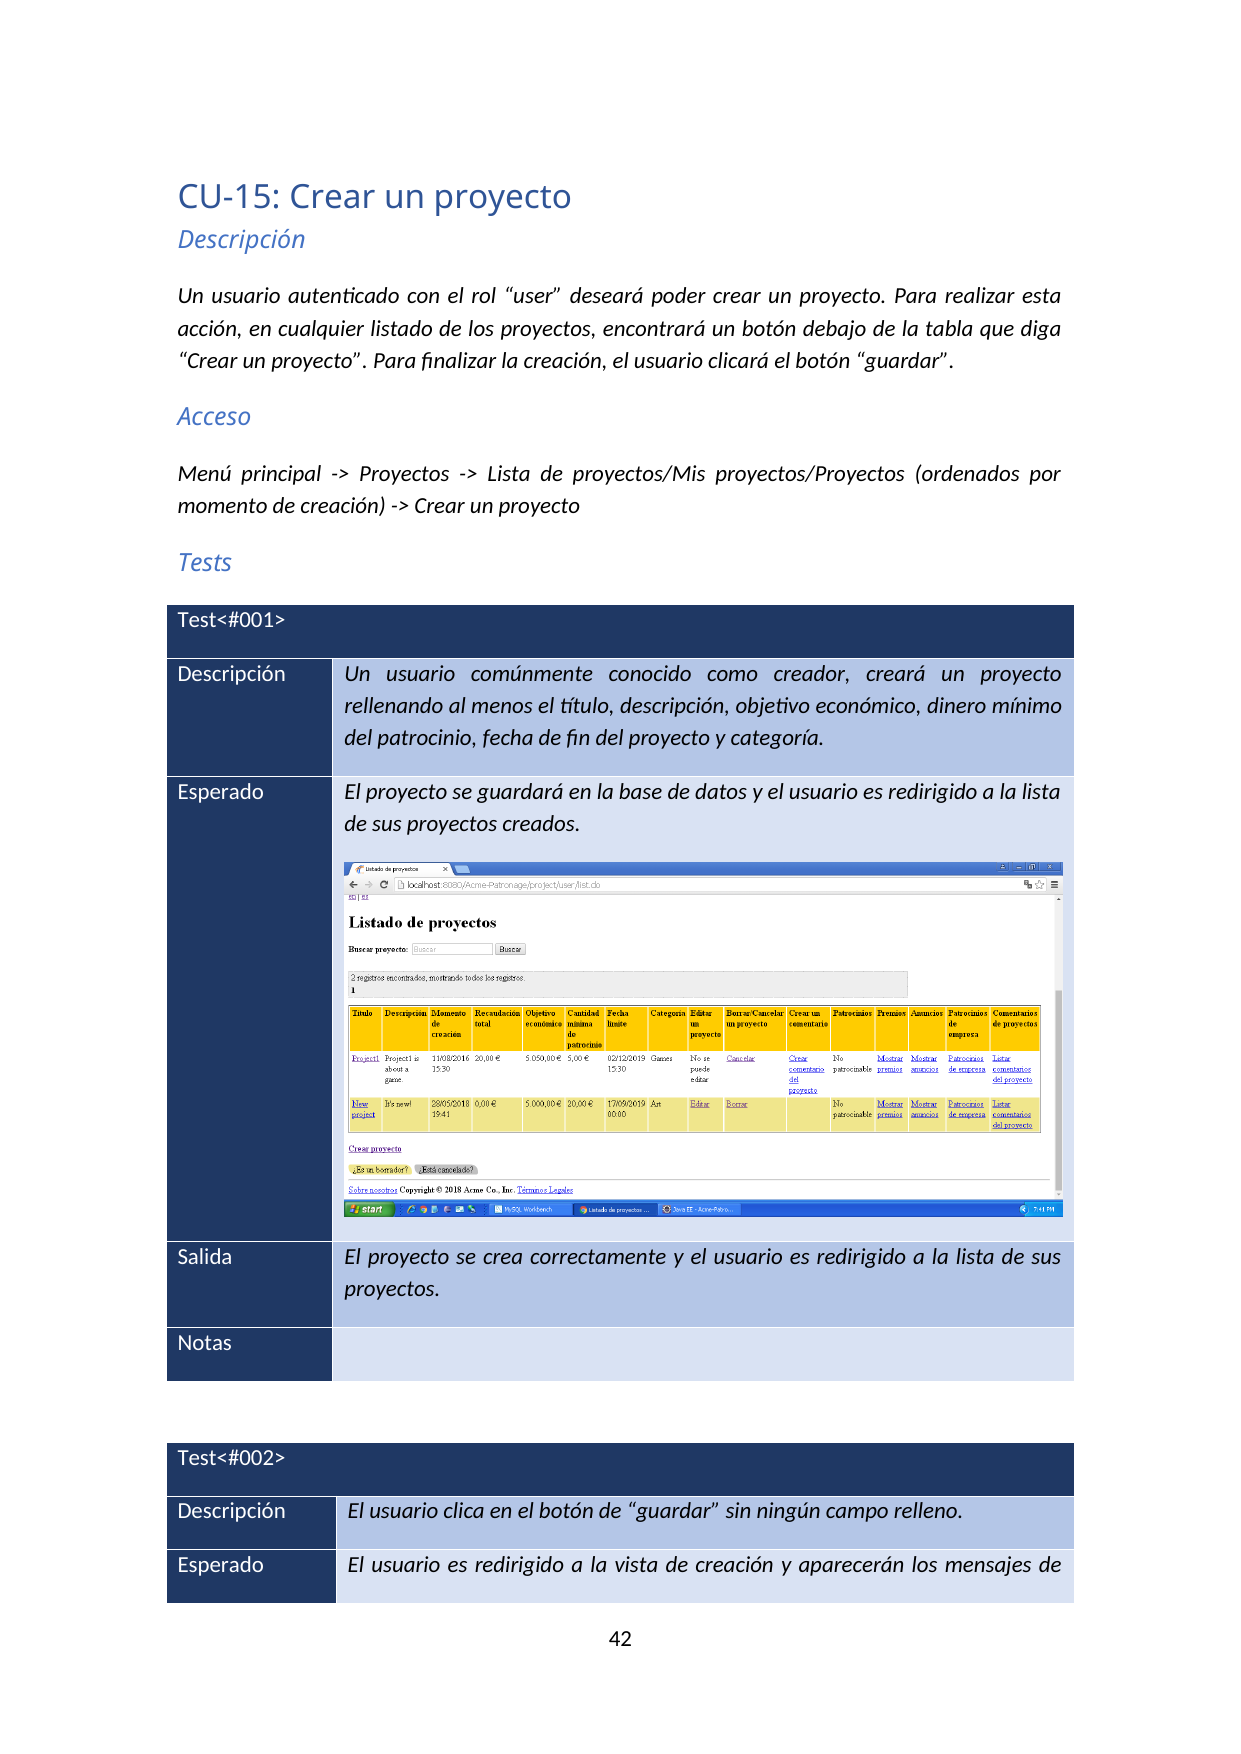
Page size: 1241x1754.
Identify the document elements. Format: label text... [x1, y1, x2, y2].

subtitle CU-15: Crear un proyecto [177, 173, 1063, 218]
table_cell Descripción [167, 659, 332, 776]
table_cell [337, 1550, 1074, 1603]
text Descripción [177, 222, 1063, 256]
table_cell El usuario clica en el botón de “guardar” sin ningún campo relleno. [337, 1497, 1074, 1549]
text Menú principal -> Proyectos -> Lista de proyectos/Mis proyectos/Proyectos (ordenados por momento de creación) -> Crear un proyecto [177, 459, 1063, 519]
table_cell Notas [167, 1328, 332, 1381]
text Acceso [177, 399, 1063, 433]
picture [344, 862, 1063, 1217]
table_cell [333, 1328, 1074, 1381]
table_cell El proyecto se guardará en la base de datos y el usuario es redirigido a la lista de sus proyectos creados. [333, 777, 1074, 1241]
table_cell El proyecto se crea correctamente y el usuario es redirigido a la lista de sus proyectos. [333, 1242, 1074, 1327]
table_header Test<#002> [167, 1443, 1074, 1496]
table_header Test<#001> [167, 605, 1074, 658]
table_cell Esperado [167, 1550, 336, 1603]
table_cell Salida [167, 1242, 332, 1327]
table_cell Un usuario comúnmente conocido como creador, creará un proyecto rellenando al menos el título, descripción, objetivo económico, dinero mínimo del patrocinio, fecha de fin del proyecto y categoría. [333, 659, 1074, 776]
text Un usuario autenticado con el rol “user” deseará poder crear un proyecto. Para realizar esta acción, en cualquier listado de los proyectos, encontrará un botón debajo de la tabla que diga “Crear un proyecto”. Para finalizar la creación, el usuario clicará el botón “guardar”. [177, 282, 1063, 374]
table_cell Esperado [167, 777, 332, 1241]
text Tests [177, 544, 1063, 578]
table_cell Descripción [167, 1497, 336, 1549]
